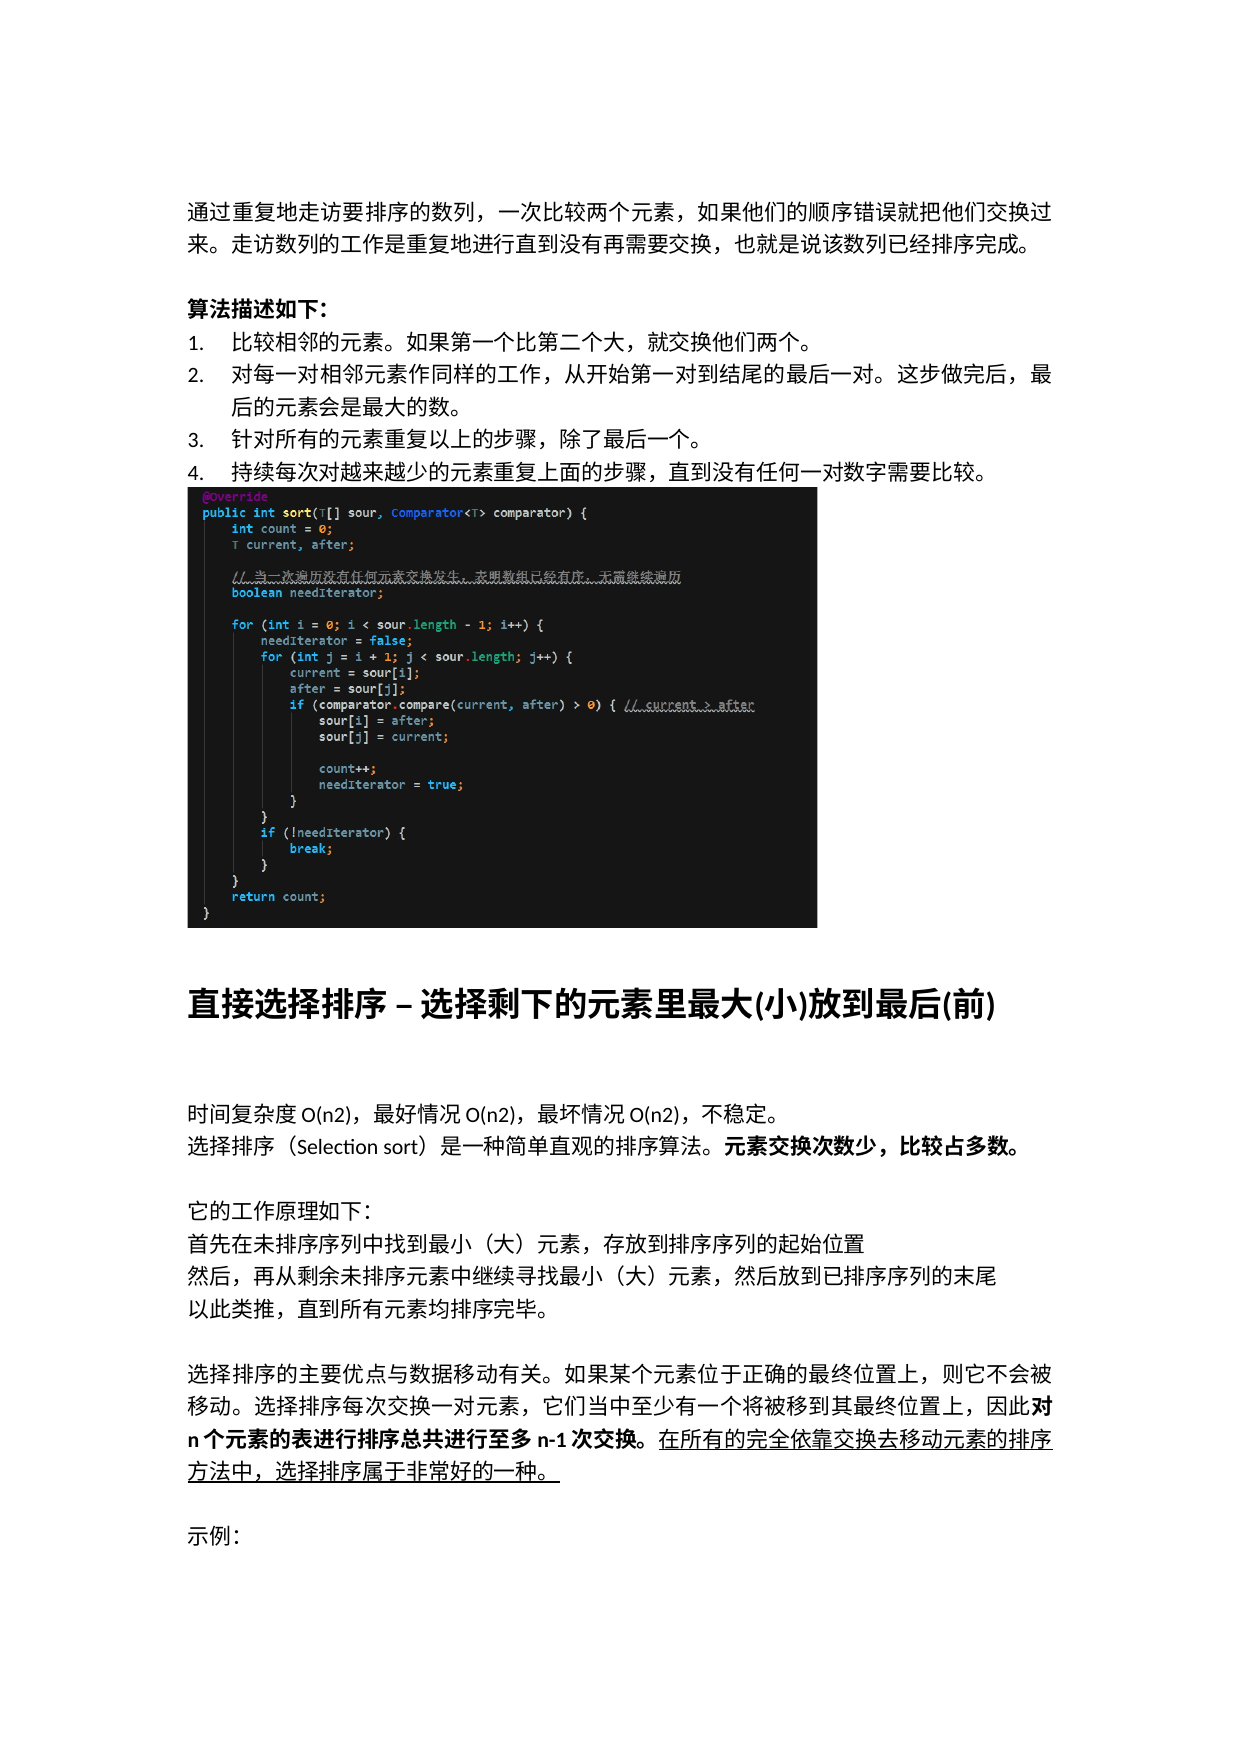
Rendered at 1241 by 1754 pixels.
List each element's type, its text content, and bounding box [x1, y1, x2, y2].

list 针对所有的元素重复以上的步骤，除了最后一个。 [187, 422, 1053, 454]
text 算法描述如下： [187, 292, 1053, 324]
text 选择排序的主要优点与数据移动有关。如果某个元素位于正确的最终位置上，则它不会被移动。选择排序每次交换一对元素，它们当中至少有一个将被移到其最终位置上，因此对 n个元素的表进行排序总共进行至多 n-1次交换。在所有的完全依靠交换去移动元素的排序方法中，选择排序属于非常好的一种。 [187, 1356, 1053, 1486]
text 首先在未排序序列中找到最小（大）元素，存放到排序序列的起始位置 [187, 1226, 1053, 1259]
list 对每一对相邻元素作同样的工作，从开始第一对到结尾的最后一对。这步做完后，最后的元素会是最大的数。 [187, 357, 1053, 422]
text 时间复杂度O(n2)，最好情况O(n2)，最坏情况O(n2)，不稳定。 [187, 1096, 1053, 1129]
picture [187, 487, 818, 928]
text 通过重复地走访要排序的数列，一次比较两个元素，如果他们的顺序错误就把他们交换过来。走访数列的工作是重复地进行直到没有再需要交换，也就是说该数列已经排序完成。 [187, 194, 1053, 259]
text 以此类推，直到所有元素均排序完毕。 [187, 1291, 1053, 1324]
subtitle 直接选择排序 – 选择剩下的元素里最大(小)放到最后(前) [187, 969, 1053, 1034]
text 选择排序（Selection sort）是一种简单直观的排序算法。元素交换次数少，比较占多数。 [187, 1129, 1053, 1161]
text 示例： [187, 1519, 1053, 1551]
list 持续每次对越来越少的元素重复上面的步骤，直到没有任何一对数字需要比较。 [187, 454, 1053, 487]
list 比较相邻的元素。如果第一个比第二个大，就交换他们两个。 [187, 324, 1053, 357]
text 然后，再从剩余未排序元素中继续寻找最小（大）元素，然后放到已排序序列的末尾 [187, 1259, 1053, 1291]
text 它的工作原理如下： [187, 1194, 1053, 1226]
